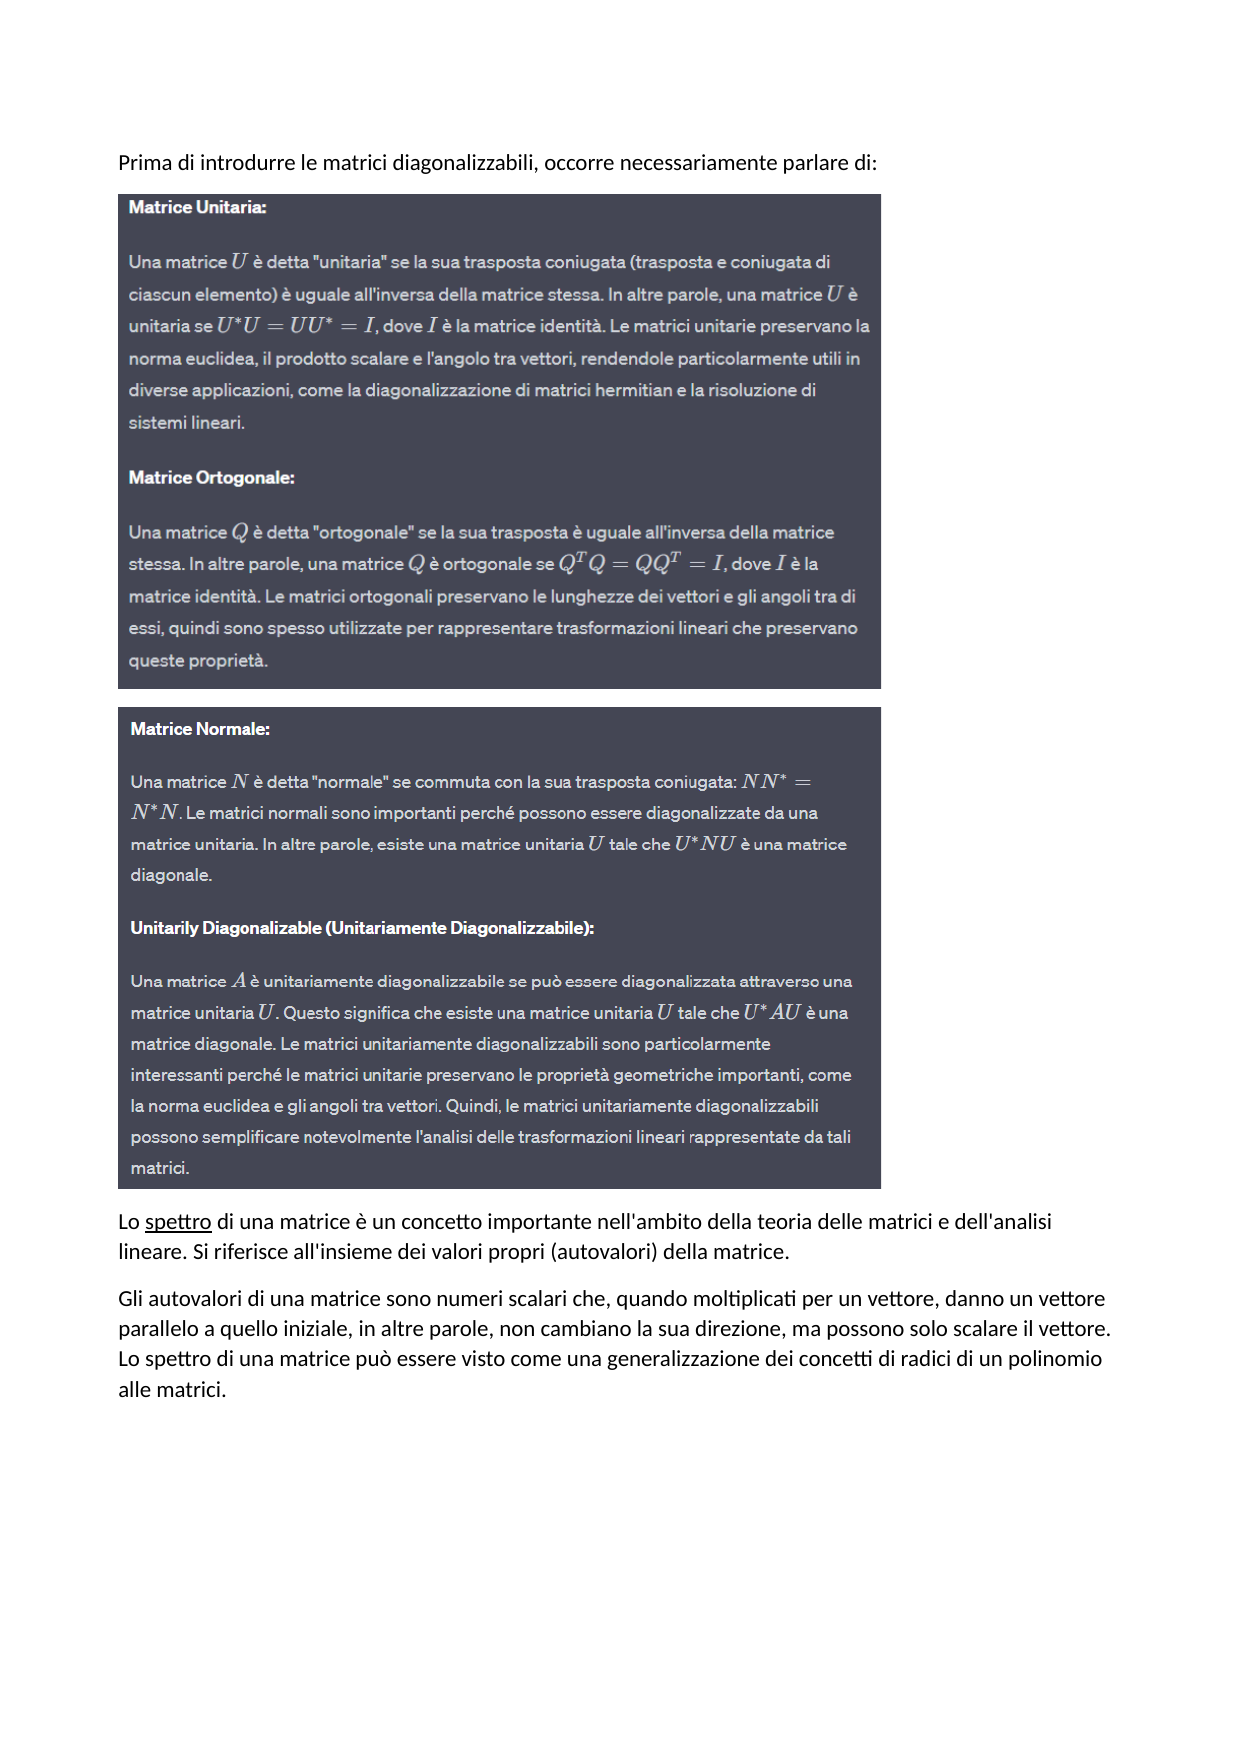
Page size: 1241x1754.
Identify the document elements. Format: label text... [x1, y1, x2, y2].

text Gli autovalori di una matrice sono numeri scalari che, quando moltiplicati per un vettore, danno un vettore parallelo a quello iniziale, in altre parole, non cambiano la sua direzione, ma possono solo scalare il vettore. Lo spettro di una matrice può essere visto come una generalizzazione dei concetti di radici di un polinomio alle matrici. [118, 1284, 1122, 1403]
text Lo spettro di una matrice è un concetto importante nell'ambito della teoria delle matrici e dell'analisi lineare. Si riferisce all'insieme dei valori propri (autovalori) della matrice. [118, 1207, 1122, 1265]
picture [118, 194, 882, 689]
text Prima di introdurre le matrici diagonalizzabili, occorre necessariamente parlare di: [118, 148, 1122, 176]
picture [118, 707, 882, 1189]
